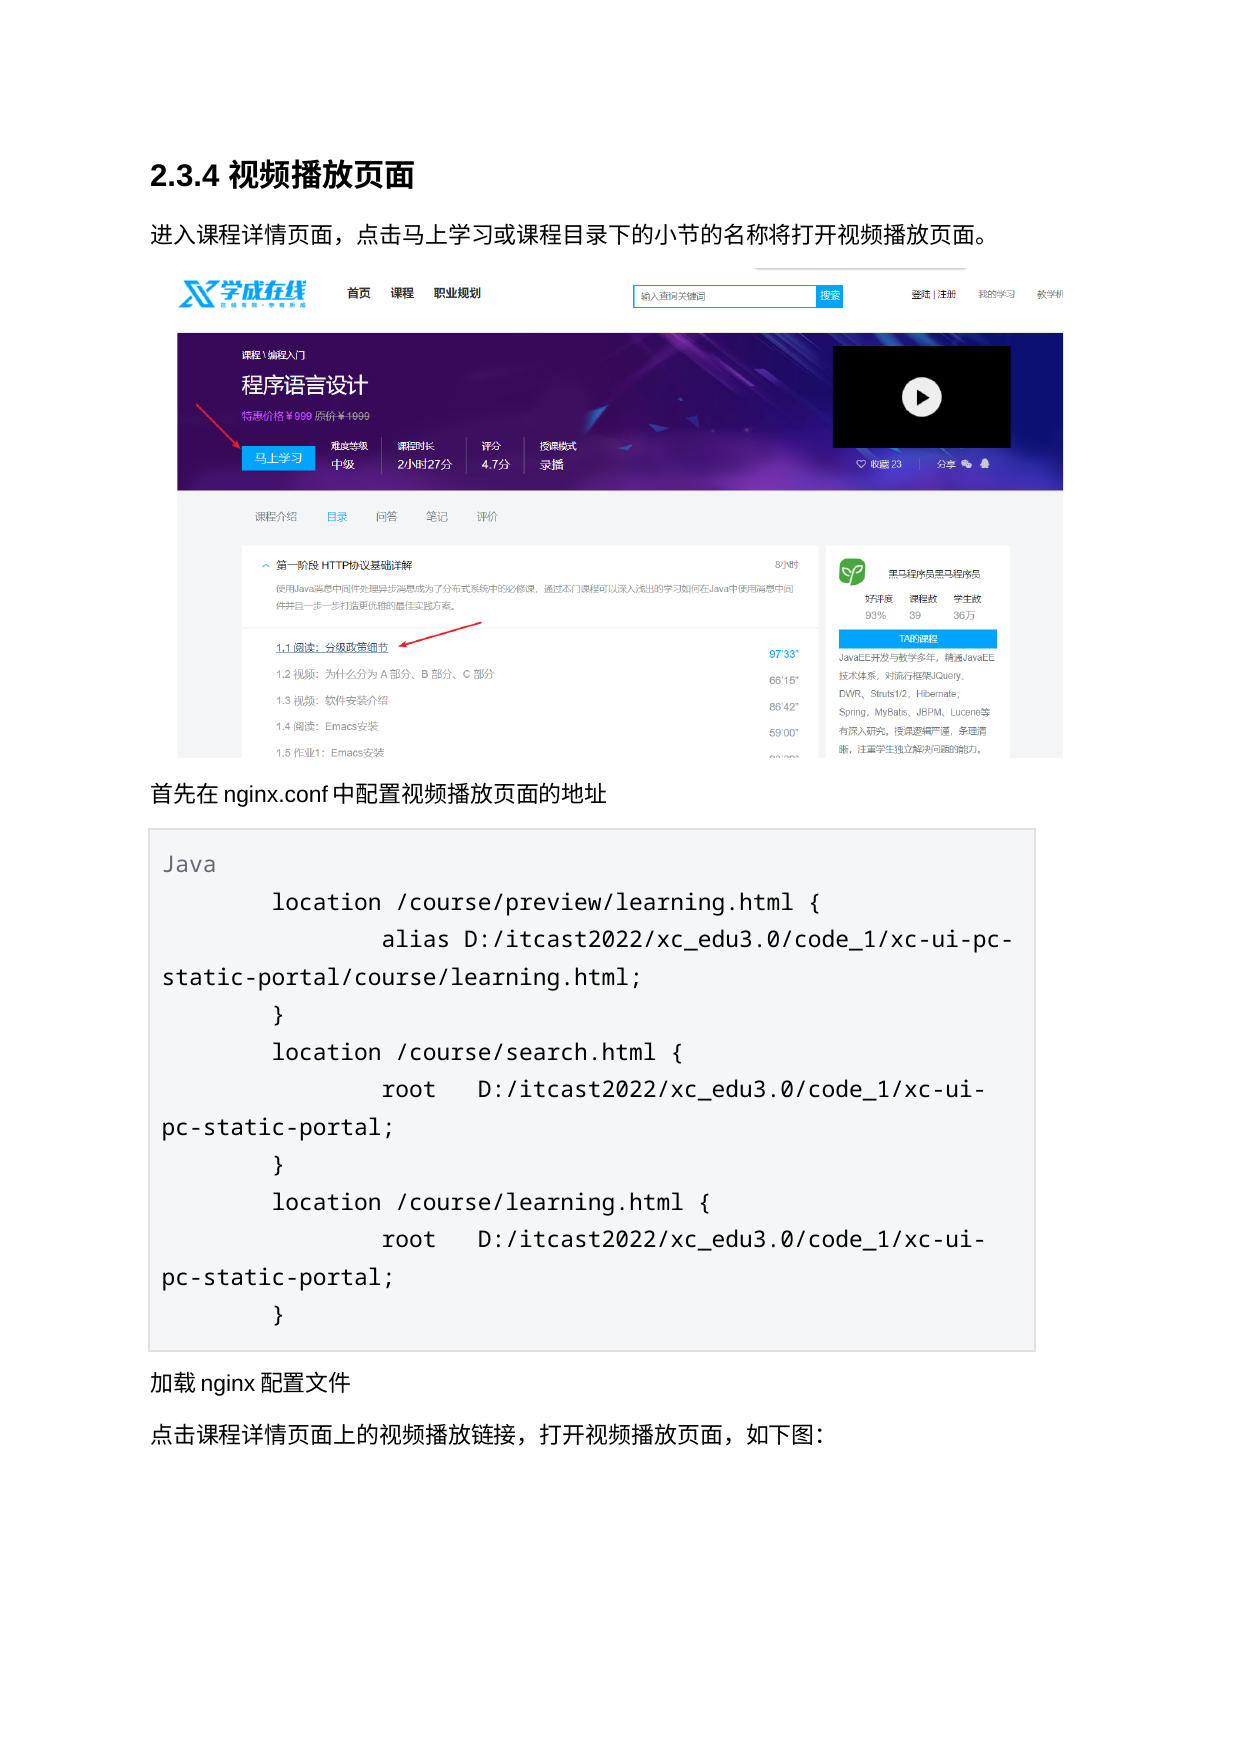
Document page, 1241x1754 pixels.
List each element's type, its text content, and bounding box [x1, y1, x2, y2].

picture [177, 268, 1064, 758]
text 2.3.4 视频播放页面 [150, 150, 1090, 195]
text 点击课程详情页面上的视频播放链接，打开视频播放页面，如下图： [150, 1417, 1090, 1450]
text 进入课程详情页面，点击马上学习或课程目录下的小节的名称将打开视频播放页面。 [150, 217, 1090, 250]
text 加载nginx配置文件 [150, 1364, 1090, 1398]
table_header Java location /course/preview/learning.html { alias D:/itcast2022/xc_edu3.0/code_1/xc-ui-pc-static-portal/course/learning.html; } location /course/search.html { root D:/itcast2022/xc_edu3.0/code_1/xc-ui-pc-static-portal; } location /course/learning.html { root D:/itcast2022/xc_edu3.0/code_1/xc-ui-pc-static-portal; } [150, 830, 1034, 1350]
text 首先在nginx.conf中配置视频播放页面的地址 [150, 776, 1090, 809]
